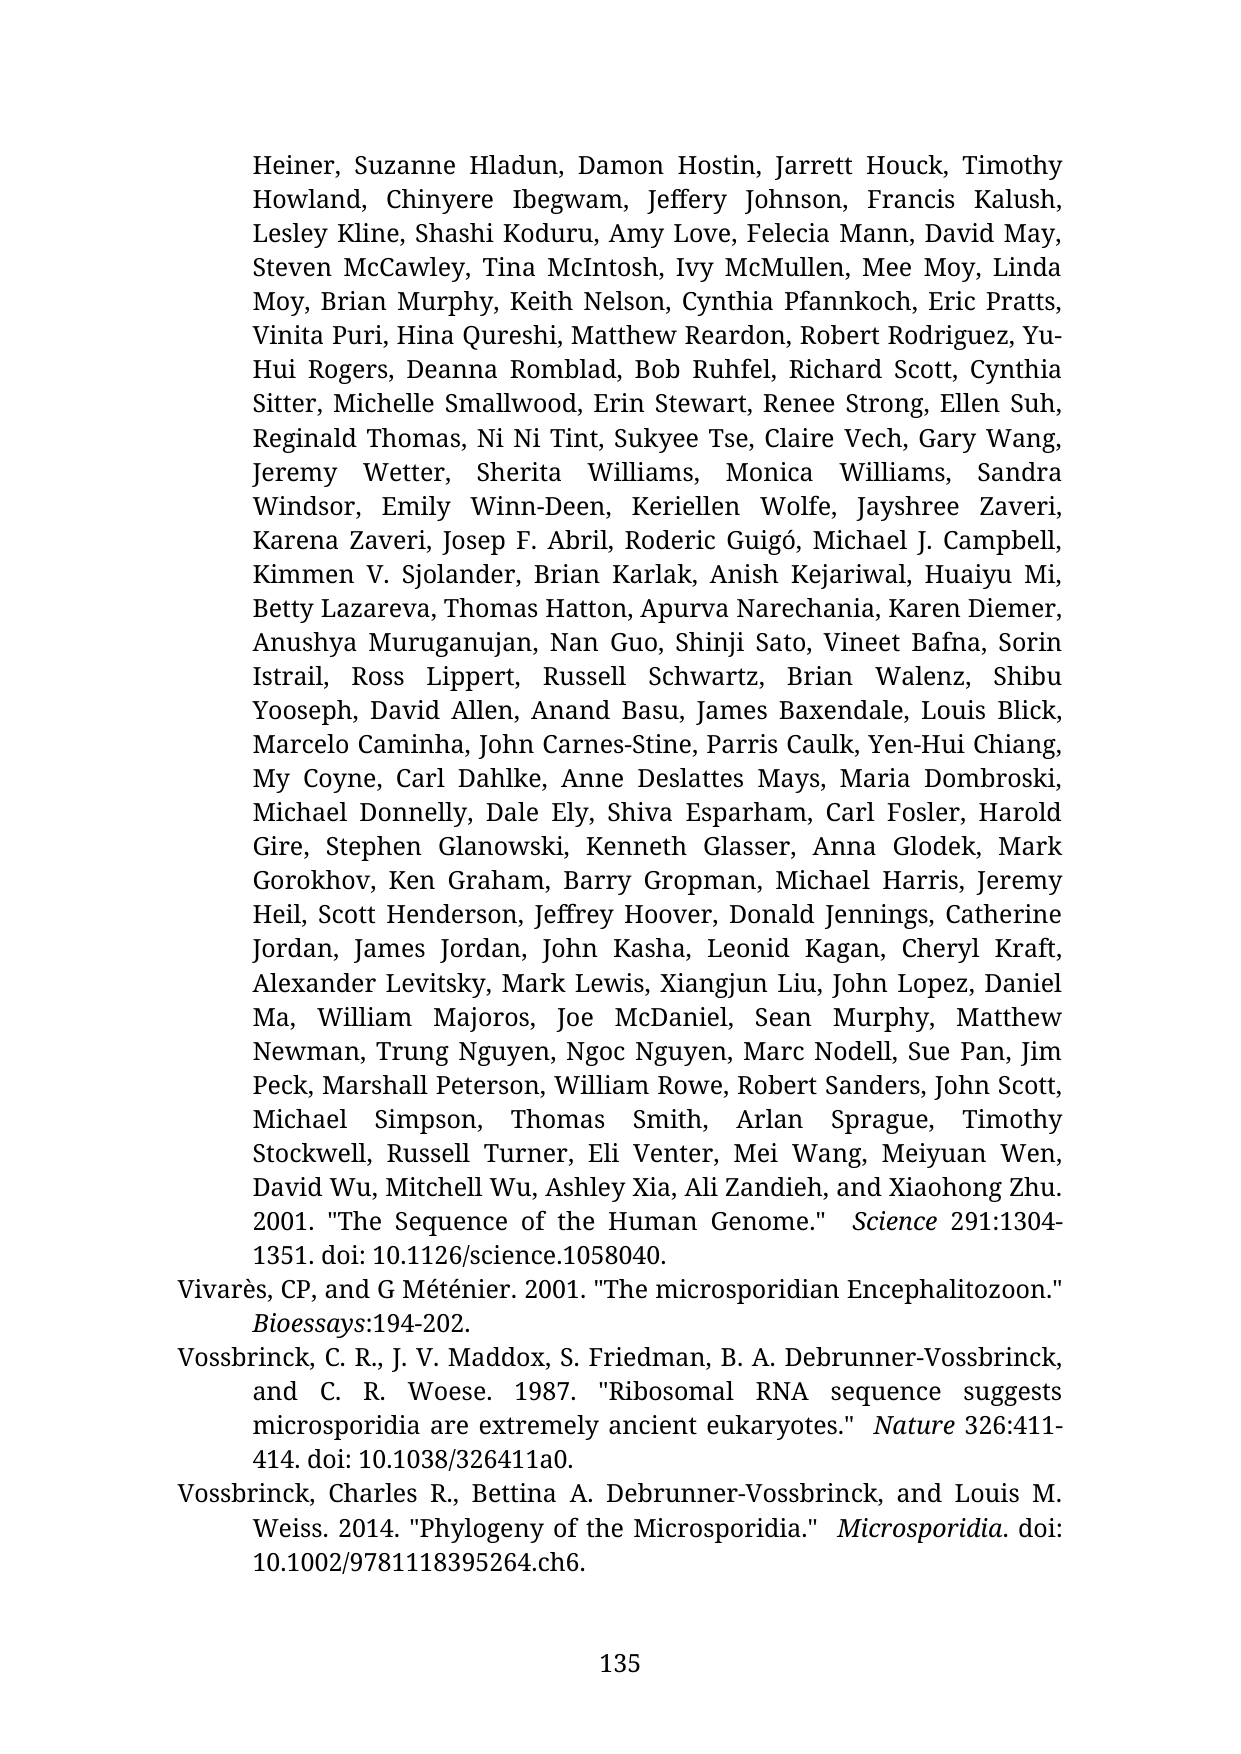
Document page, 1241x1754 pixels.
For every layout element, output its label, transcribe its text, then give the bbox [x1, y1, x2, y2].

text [177, 148, 1063, 1272]
text Vossbrinck, C. R., J. V. Maddox, S. Friedman, B. A. Debrunner-Vossbrinck, and C. R. Woese. 1987. "Ribosomal RNA sequence suggests microsporidia are extremely ancient eukaryotes." Nature 326:411-414. doi: 10.1038/326411a0. [177, 1340, 1063, 1476]
text Vossbrinck, Charles R., Bettina A. Debrunner‐Vossbrinck, and Louis M. Weiss. 2014. "Phylogeny of the Microsporidia." Microsporidia. doi: 10.1002/9781118395264.ch6. [177, 1476, 1063, 1578]
text Vivarès, CP, and G Méténier. 2001. "The microsporidian Encephalitozoon." Bioessays:194-202. [177, 1272, 1063, 1340]
